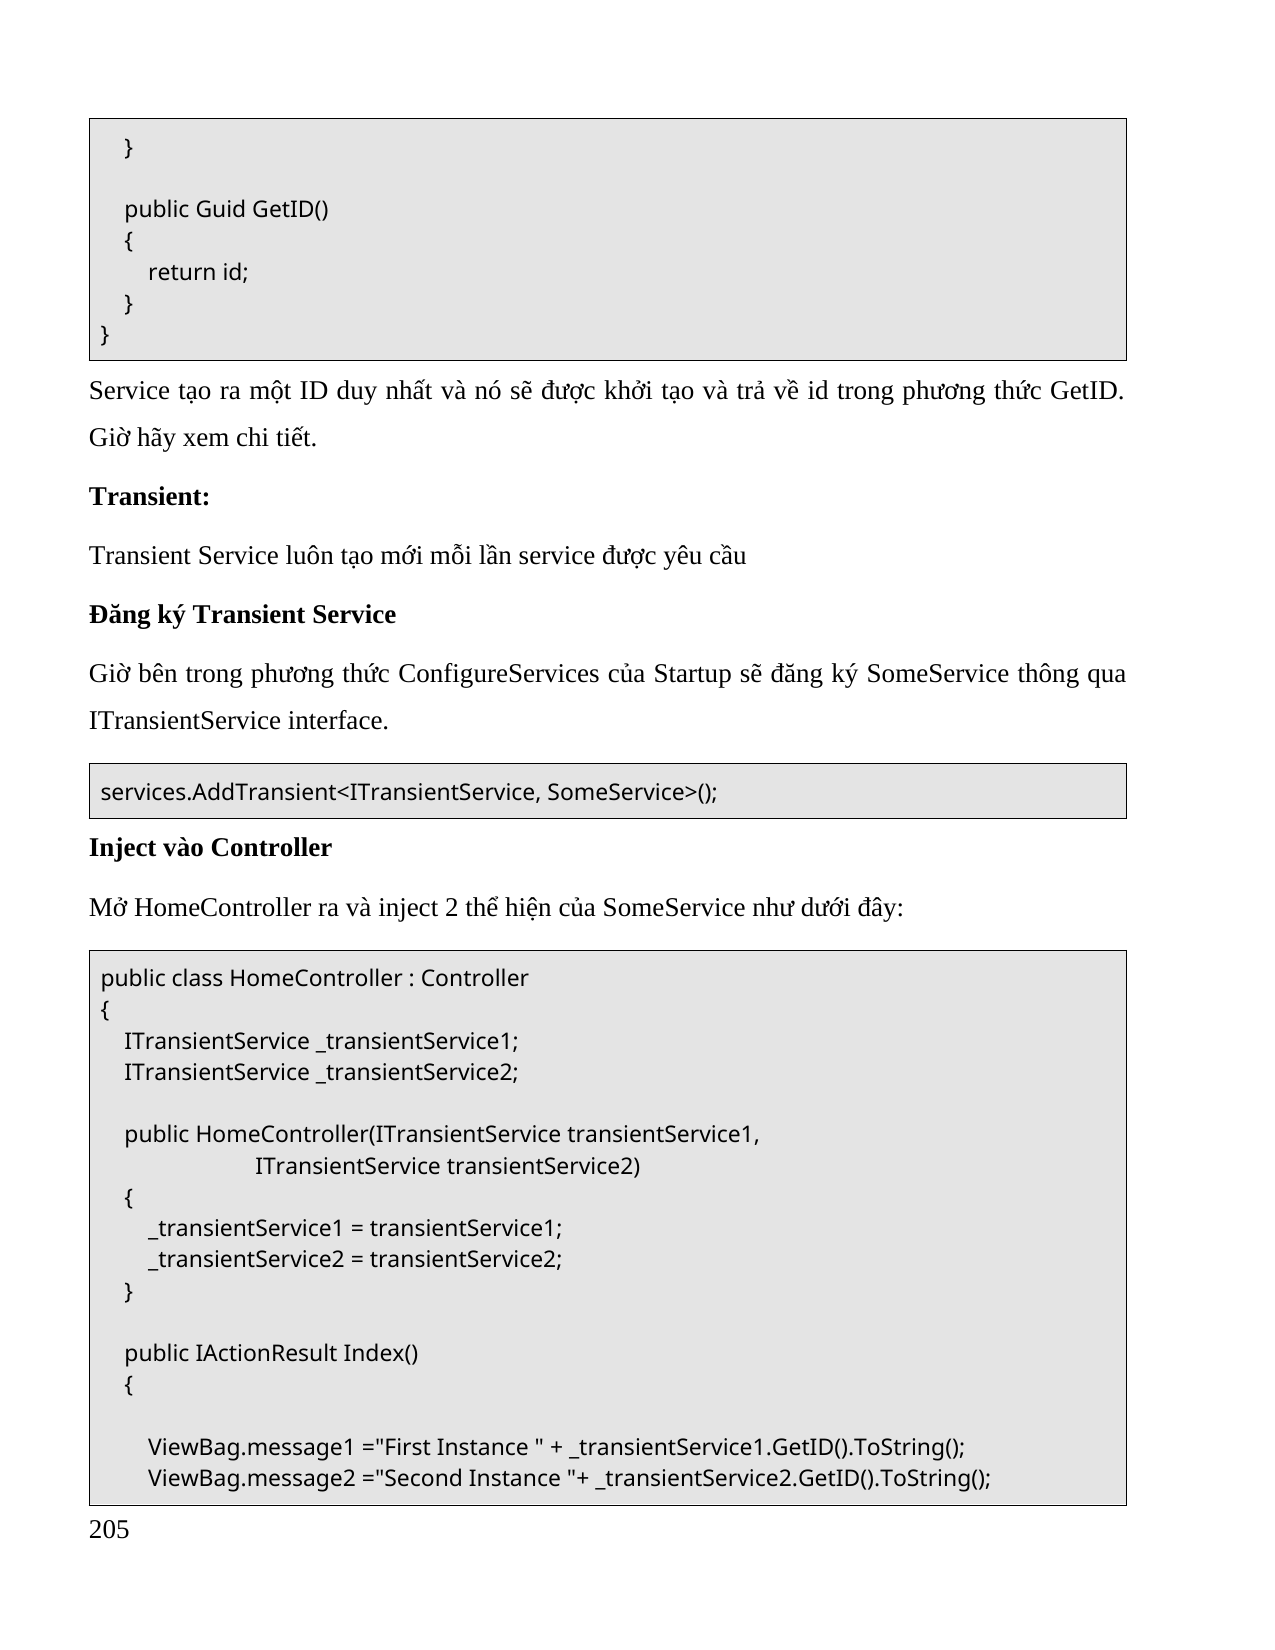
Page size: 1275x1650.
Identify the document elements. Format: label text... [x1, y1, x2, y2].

text Đăng ký Transient Service [89, 598, 1127, 629]
text Mở HomeController ra và inject 2 thể hiện của SomeService như dưới đây: [89, 891, 1127, 922]
table_header services.AddTransient<ITransientService, SomeService>(); [90, 764, 1126, 818]
text Inject vào Controller [89, 831, 1127, 863]
text Transient: [89, 480, 1127, 511]
text Giờ bên trong phương thức ConfigureServices của Startup sẽ đăng ký SomeService thông qua ITransientService interface. [89, 657, 1127, 735]
text Service tạo ra một ID duy nhất và nó sẽ được khởi tạo và trả về id trong phương thức GetID. Giờ hãy xem chi tiết. [89, 374, 1127, 452]
text Transient Service luôn tạo mới mỗi lần service được yêu cầu [89, 539, 1127, 570]
